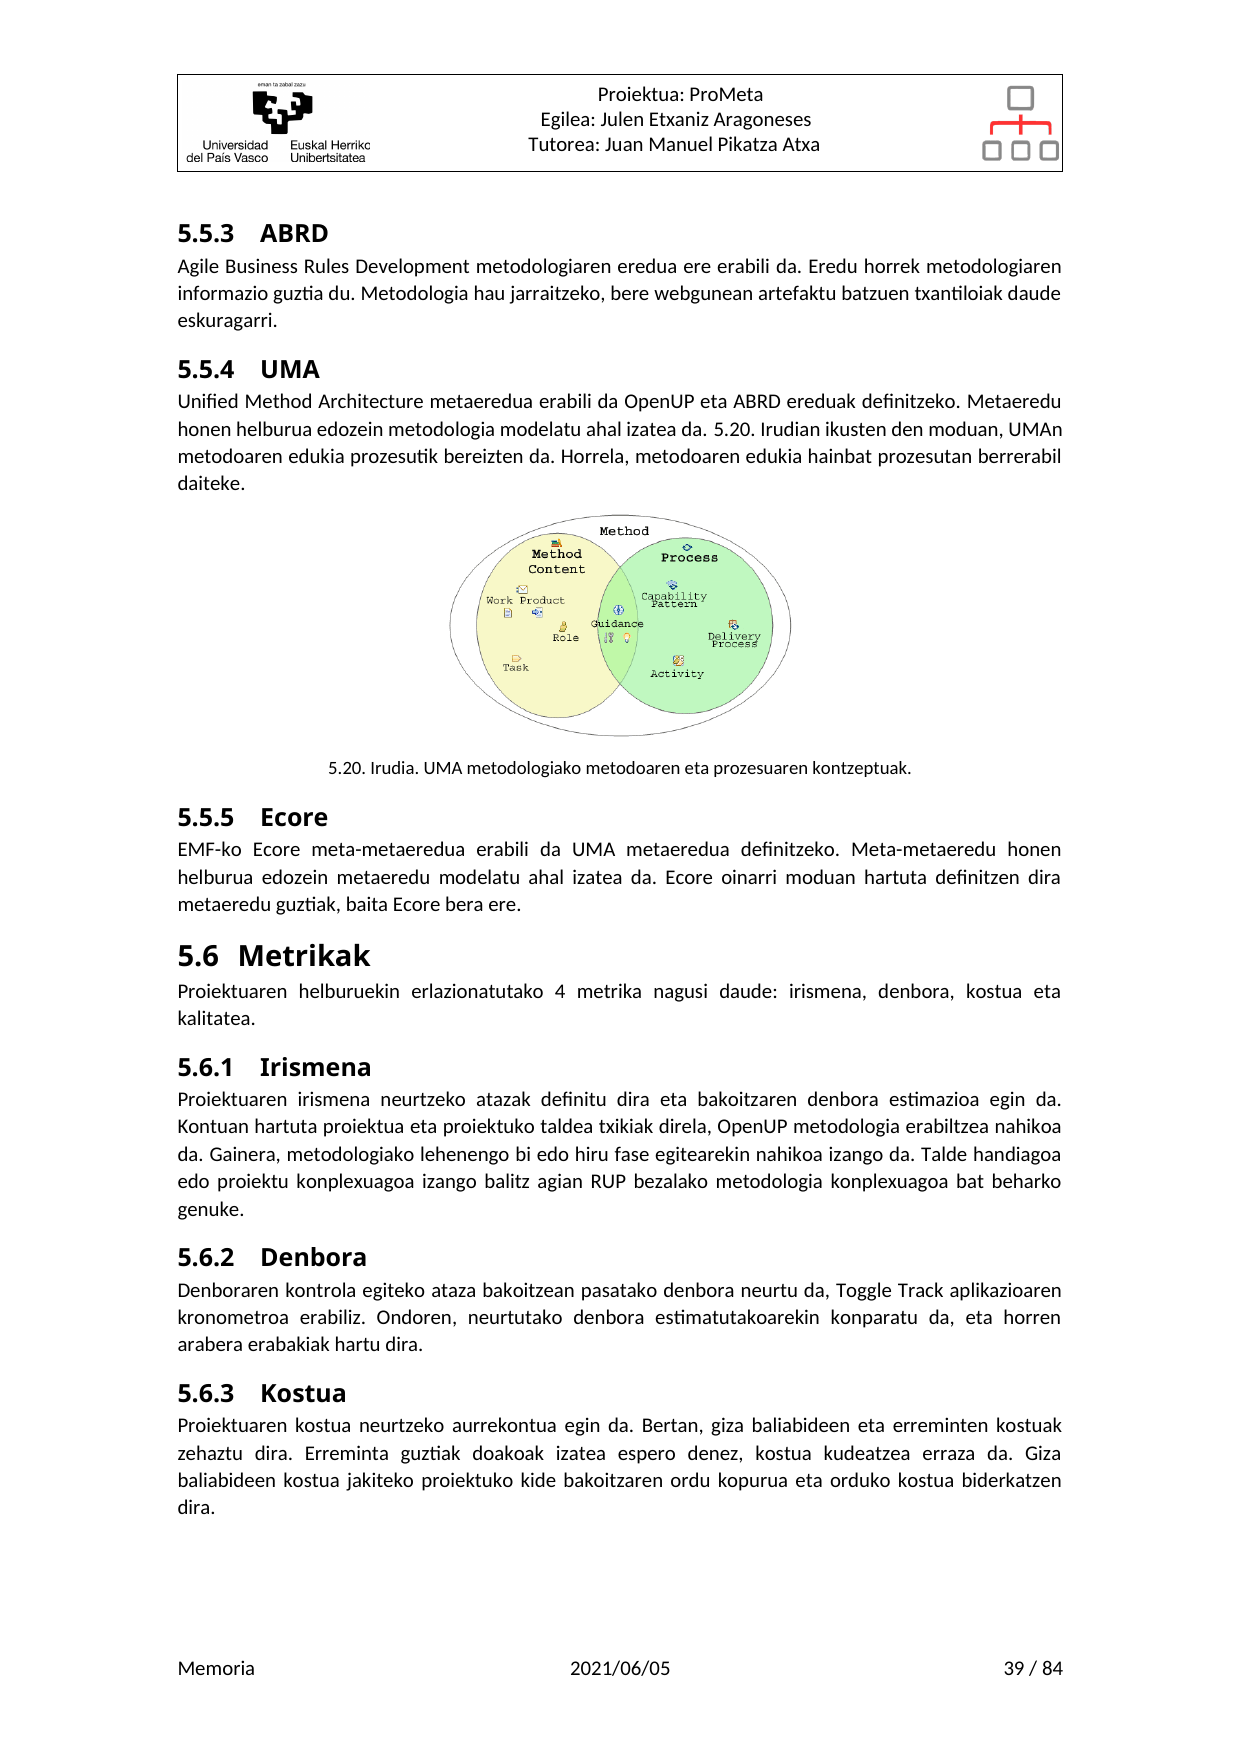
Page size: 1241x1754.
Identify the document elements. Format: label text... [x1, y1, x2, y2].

subtitle Ecore [177, 800, 1063, 834]
picture [978, 80, 1060, 162]
text Denboraren kontrola egiteko ataza bakoitzean pasatako denbora neurtu da, Toggle Track aplikazioaren kronometroa erabiliz. Ondoren, neurtutako denbora estimatutakoarekin konparatu da, eta horren arabera erabakiak hartu dira. [177, 1277, 1063, 1357]
subtitle Irismena [177, 1049, 1063, 1084]
subtitle Kostua [177, 1376, 1063, 1410]
subtitle UMA [177, 352, 1063, 386]
picture [182, 80, 370, 162]
text Proiektuaren irismena neurtzeko atazak definitu dira eta bakoitzaren denbora estimazioa egin da. Kontuan hartuta proiektua eta proiektuko taldea txikiak direla, OpenUP metodologia erabiltzea nahikoa da. Gainera, metodologiako lehenengo bi edo hiru fase egitearekin nahikoa izango da. Talde handiagoa edo proiektu konplexuagoa izango balitz agian RUP bezalako metodologia konplexuagoa bat beharko genuke. [177, 1086, 1063, 1221]
subtitle Denbora [177, 1240, 1063, 1274]
text Proiektuaren kostua neurtzeko aurrekontua egin da. Bertan, giza baliabideen eta erreminten kostuak zehaztu dira. Erreminta guztiak doakoak izatea espero denez, kostua kudeatzea erraza da. Giza baliabideen kostua jakiteko proiektuko kide bakoitzaren ordu kopurua eta orduko kostua biderkatzen dira. [177, 1412, 1063, 1520]
picture [446, 514, 794, 738]
subtitle ABRD [177, 216, 1063, 250]
text EMF-ko Ecore meta-metaeredua erabili da UMA metaeredua definitzeko. Meta-metaeredu honen helburua edozein metaeredu modelatu ahal izatea da. Ecore oinarri moduan hartuta definitzen dira metaeredu guztiak, baita Ecore bera ere. [177, 836, 1063, 917]
subtitle Metrikak [177, 935, 1063, 975]
text Agile Business Rules Development metodologiaren eredua ere erabili da. Eredu horrek metodologiaren informazio guztia du. Metodologia hau jarraitzeko, bere webgunean artefaktu batzuen txantiloiak daude eskuragarri. [177, 253, 1063, 333]
text Proiektuaren helburuekin erlazionatutako 4 metrika nagusi daude: irismena, denbora, kostua eta kalitatea. [177, 978, 1063, 1031]
text Unified Method Architecture metaeredua erabili da OpenUP eta ABRD ereduak definitzeko. Metaeredu honen helburua edozein metodologia modelatu ahal izatea da. n ikusten den moduan, UMAn metodoaren edukia prozesutik bereizten da. Horrela, metodoaren edukia hainbat prozesutan berrerabil daiteke. [177, 388, 1063, 496]
